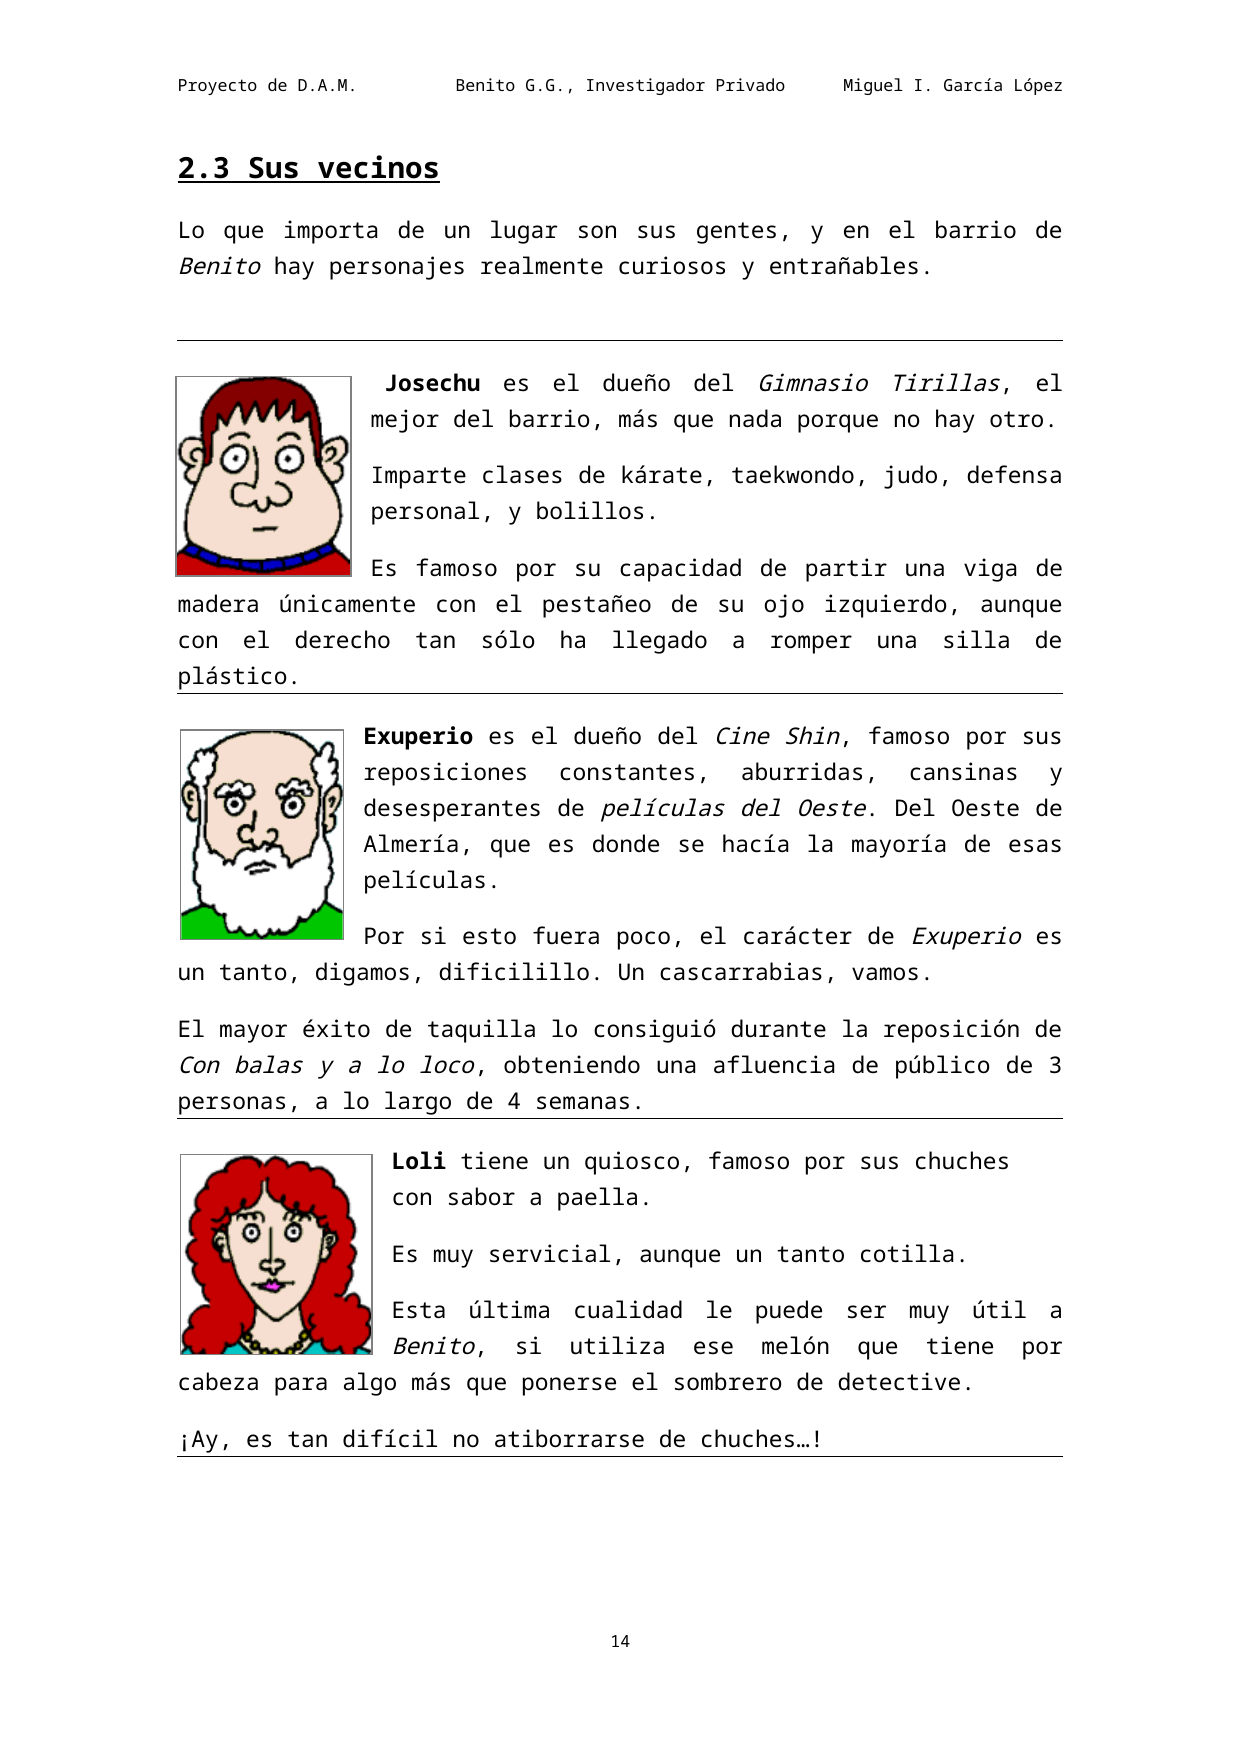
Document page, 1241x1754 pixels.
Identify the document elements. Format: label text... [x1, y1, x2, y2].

text Es famoso por su capacidad de partir una viga de madera únicamente con el pestañeo de su ojo izquierdo, aunque con el derecho tan sólo ha llegado a romper una silla de plástico. [177, 552, 1063, 693]
picture [181, 731, 343, 939]
text Imparte clases de kárate, taekwondo, judo, defensa personal, y bolillos. [352, 459, 1063, 527]
text 2.3 Sus vecinos [177, 148, 1063, 187]
text Por si esto fuera poco, el carácter de Exuperio es un tanto, digamos, dificilillo. Un cascarrabias, vamos. [177, 920, 1063, 987]
picture [181, 1155, 371, 1354]
text Es muy servicial, aunque un tanto cotilla. [373, 1237, 1063, 1269]
text Lo que importa de un lugar son sus gentes, y en el barrio de Benito hay personajes realmente curiosos y entrañables. [177, 214, 1063, 281]
text Esta última cualidad le puede ser muy útil a Benito, si utiliza ese melón que tiene por cabeza para algo más que ponerse el sombrero de detective. [177, 1294, 1063, 1397]
text Exuperio es el dueño del Cine Shin, famoso por sus reposiciones constantes, aburridas, cansinas y desesperantes de películas del Oeste. Del Oeste de Almería, que es donde se hacía la mayoría de esas películas. [177, 720, 1063, 895]
text Josechu es el dueño del Gimnasio Tirillas, el mejor del barrio, más que nada porque no hay otro. [177, 367, 1063, 434]
text El mayor éxito de taquilla lo consiguió durante la reposición de Con balas y a lo loco, obteniendo una afluencia de público de 3 personas, a lo largo de 4 semanas. [177, 1013, 1063, 1118]
picture [177, 377, 350, 575]
text ¡Ay, es tan difícil no atiborrarse de chuches…! [177, 1423, 1063, 1456]
text Loli tiene un quiosco, famoso por sus chuches con sabor a paella. [177, 1145, 1063, 1212]
